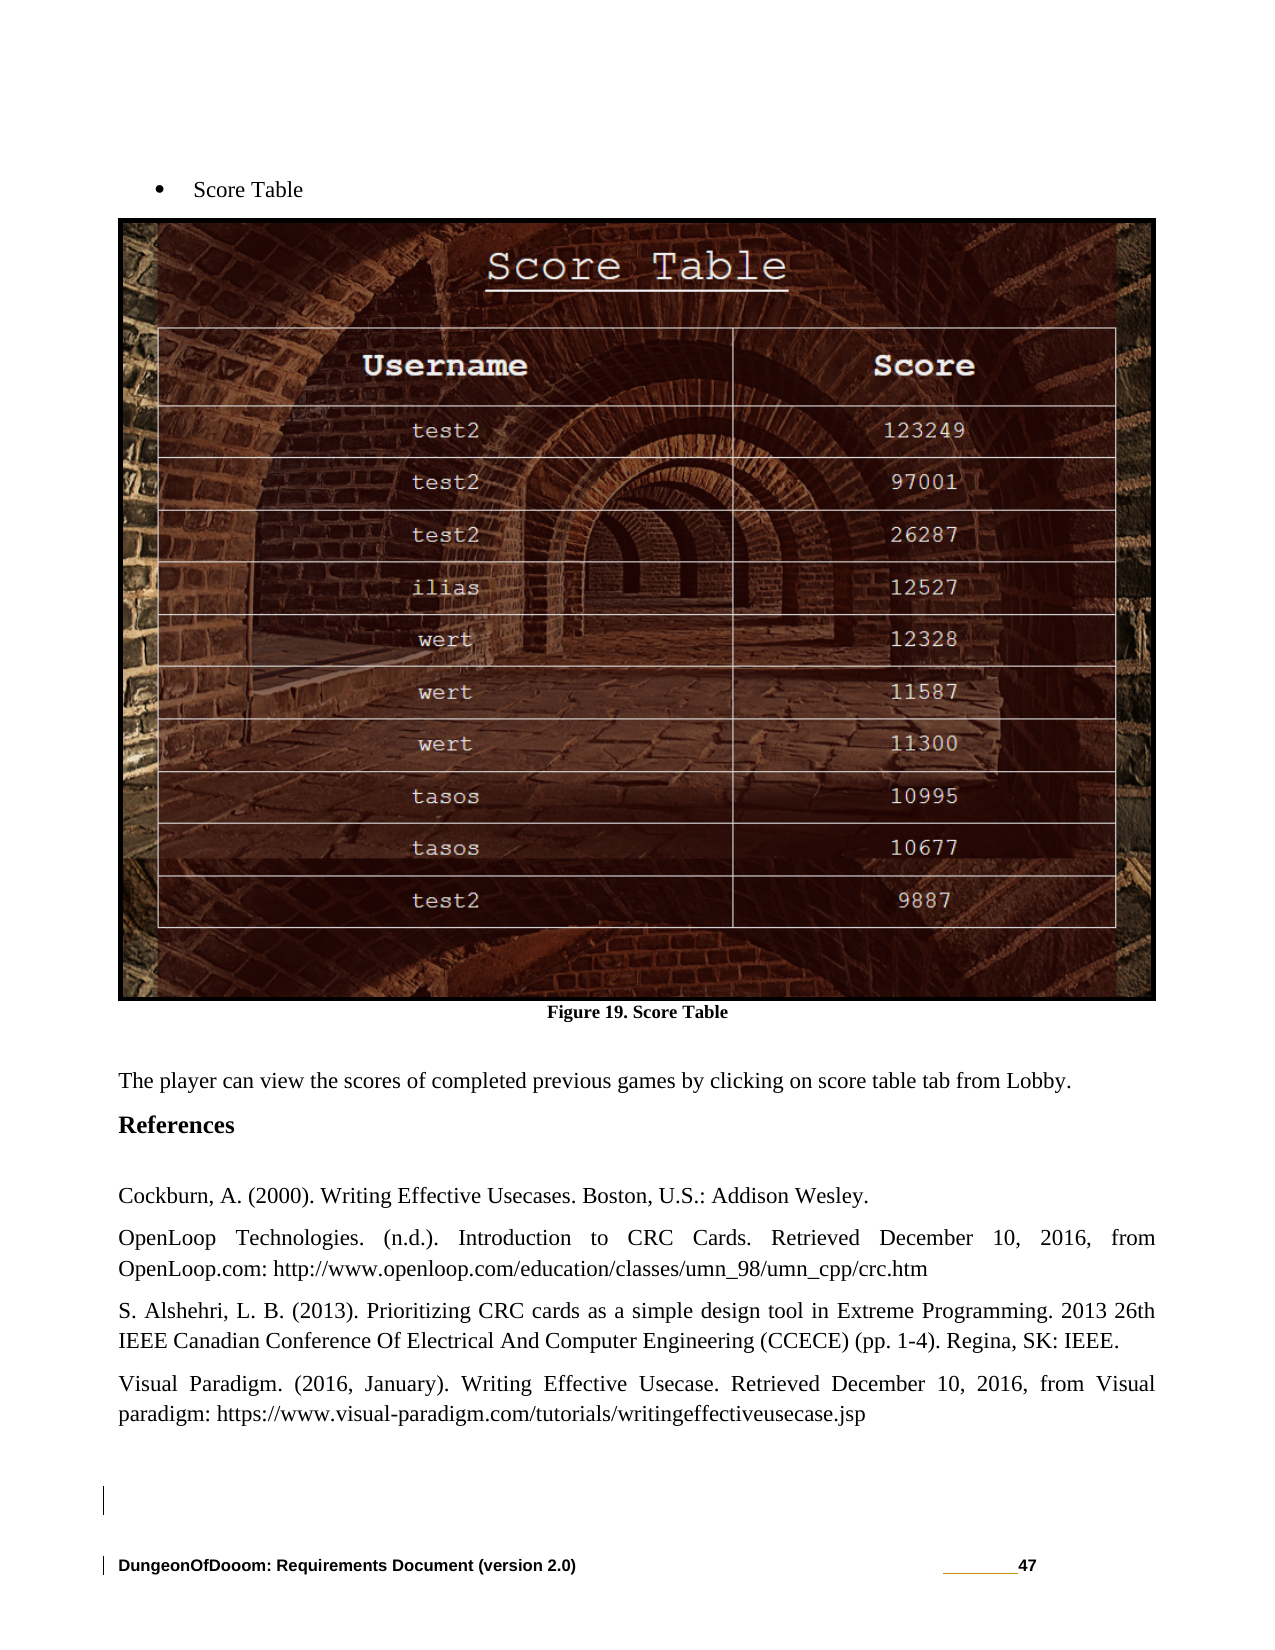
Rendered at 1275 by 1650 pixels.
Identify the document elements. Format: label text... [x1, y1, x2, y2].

picture [123, 223, 1151, 997]
text The player can view the scores of completed previous games by clicking on score table tab from Lobby. [118, 1067, 1157, 1094]
text Figure 19. Score Table [118, 1001, 1157, 1023]
text References [118, 1110, 1157, 1139]
list Score Table [156, 176, 1157, 202]
